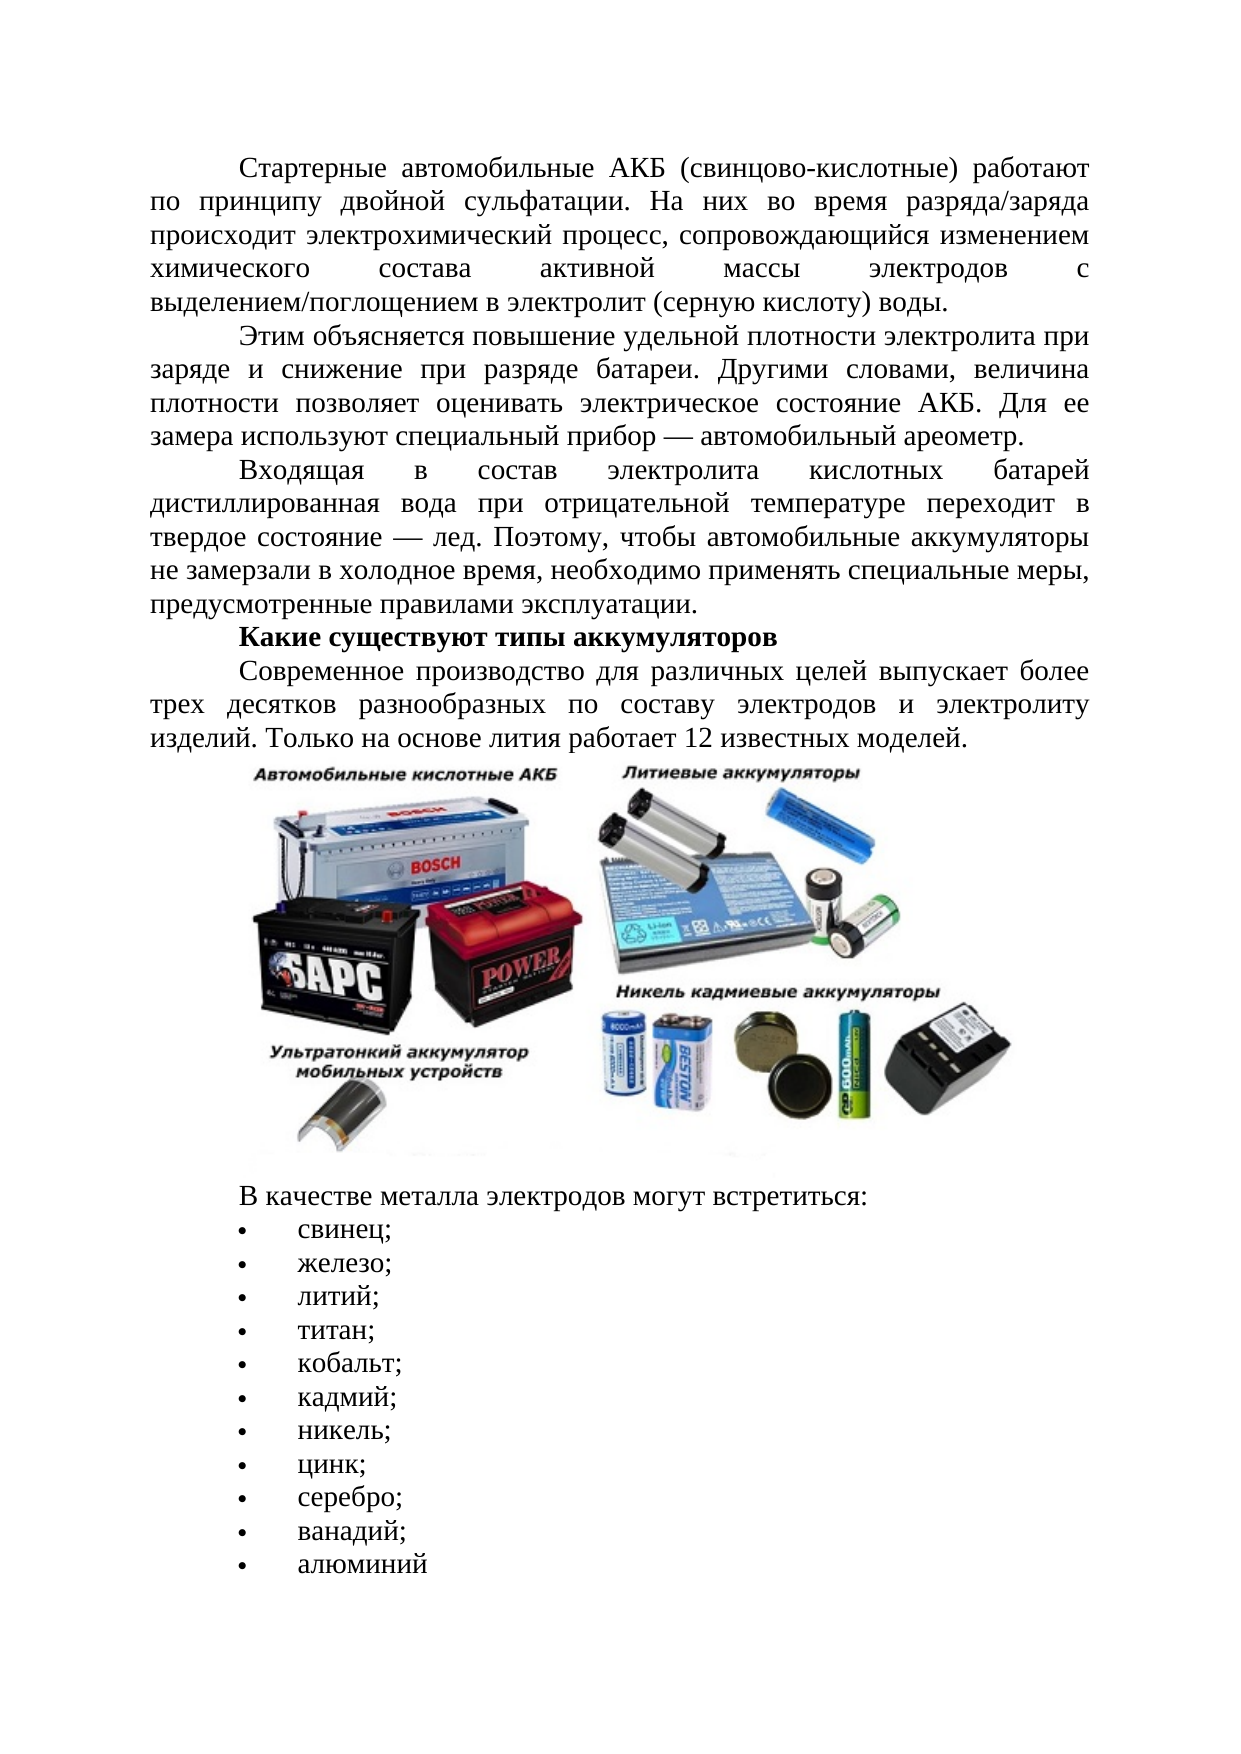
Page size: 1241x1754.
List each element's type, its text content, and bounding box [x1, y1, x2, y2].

list ванадий; [150, 1513, 1090, 1547]
picture [238, 753, 1035, 1178]
list никель; [150, 1412, 1090, 1446]
list титан; [150, 1312, 1090, 1345]
list алюминий [150, 1547, 1090, 1580]
text Этим объясняется повышение удельной плотности электролита при заряде и снижение при разряде батареи. Другими словами, величина плотности позволяет оценивать электрическое состояние АКБ. Для ее замера используют специальный прибор — автомобильный ареометр. [150, 318, 1090, 452]
text В качестве металла электродов могут встретиться: [150, 1178, 1090, 1211]
list кадмий; [150, 1379, 1090, 1412]
text Стартерные автомобильные АКБ (свинцово-кислотные) работают по принципу двойной сульфатации. На них во время разряда/заряда происходит электрохимический процесс, сопровождающийся изменением химического состава активной массы электродов с выделением/поглощением в электролит (серную кислоту) воды. [150, 150, 1090, 318]
list кобальт; [150, 1345, 1090, 1379]
list железо; [150, 1245, 1090, 1278]
list свинец; [150, 1211, 1090, 1245]
list серебро; [150, 1479, 1090, 1513]
text Входящая в состав электролита кислотных батарей дистиллированная вода при отрицательной температуре переходит в твердое состояние — лед. Поэтому, чтобы автомобильные аккумуляторы не замерзали в холодное время, необходимо применять специальные меры, предусмотренные правилами эксплуатации. [150, 452, 1090, 619]
text Какие существуют типы аккумуляторов [150, 619, 1090, 653]
list литий; [150, 1278, 1090, 1312]
list цинк; [150, 1446, 1090, 1479]
text Современное производство для различных целей выпускает более трех десятков разнообразных по составу электродов и электролиту изделий. Только на основе лития работает 12 известных моделей. [150, 653, 1090, 754]
